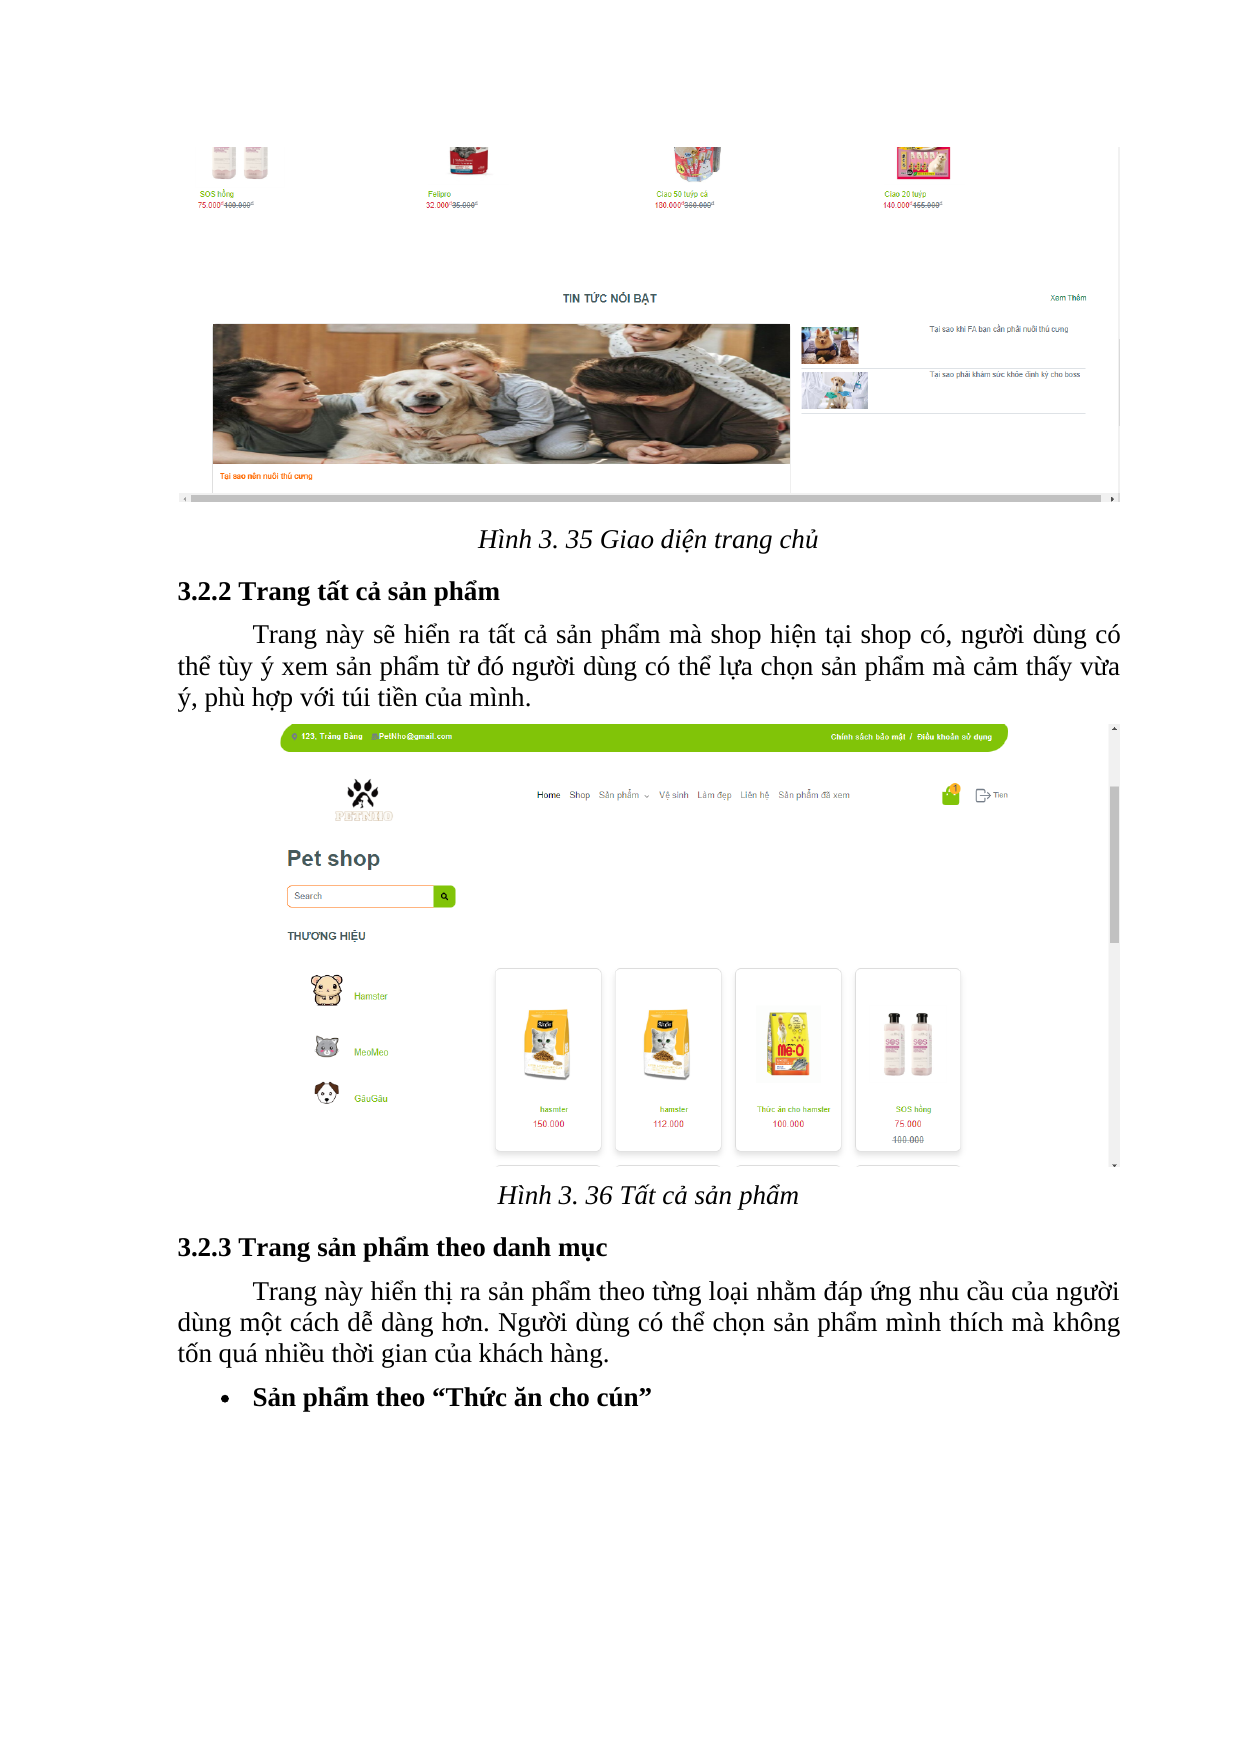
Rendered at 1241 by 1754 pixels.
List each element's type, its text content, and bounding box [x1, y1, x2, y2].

text 3.2.2 Trang tất cả sản phẩm [177, 575, 1122, 606]
text Trang này hiển thị ra sản phẩm theo từng loại nhằm đáp ứng nhu cầu của người dùng một cách dễ dàng hơn. Người dùng có thể chọn sản phẩm mình thích mà không tốn quá nhiều thời gian của khách hàng. [177, 1275, 1122, 1368]
text 3.2.3 Trang sản phẩm theo danh mục [177, 1231, 1122, 1262]
text Trang này sẽ hiển ra tất cả sản phẩm mà shop hiện tại shop có, người dùng có thể tùy ý xem sản phẩm từ đó người dùng có thể lựa chọn sản phẩm mà cảm thấy vừa ý, phù hợp với túi tiền của mình. [177, 618, 1122, 712]
text Hình 3. 36 Tất cả sản phẩm [177, 1179, 1122, 1210]
list Sản phẩm theo “Thức ăn cho cún” [221, 1381, 1122, 1412]
picture [179, 724, 1120, 1167]
picture [179, 147, 1120, 502]
text Hình 3. 35 Giao diện trang chủ [177, 523, 1122, 554]
